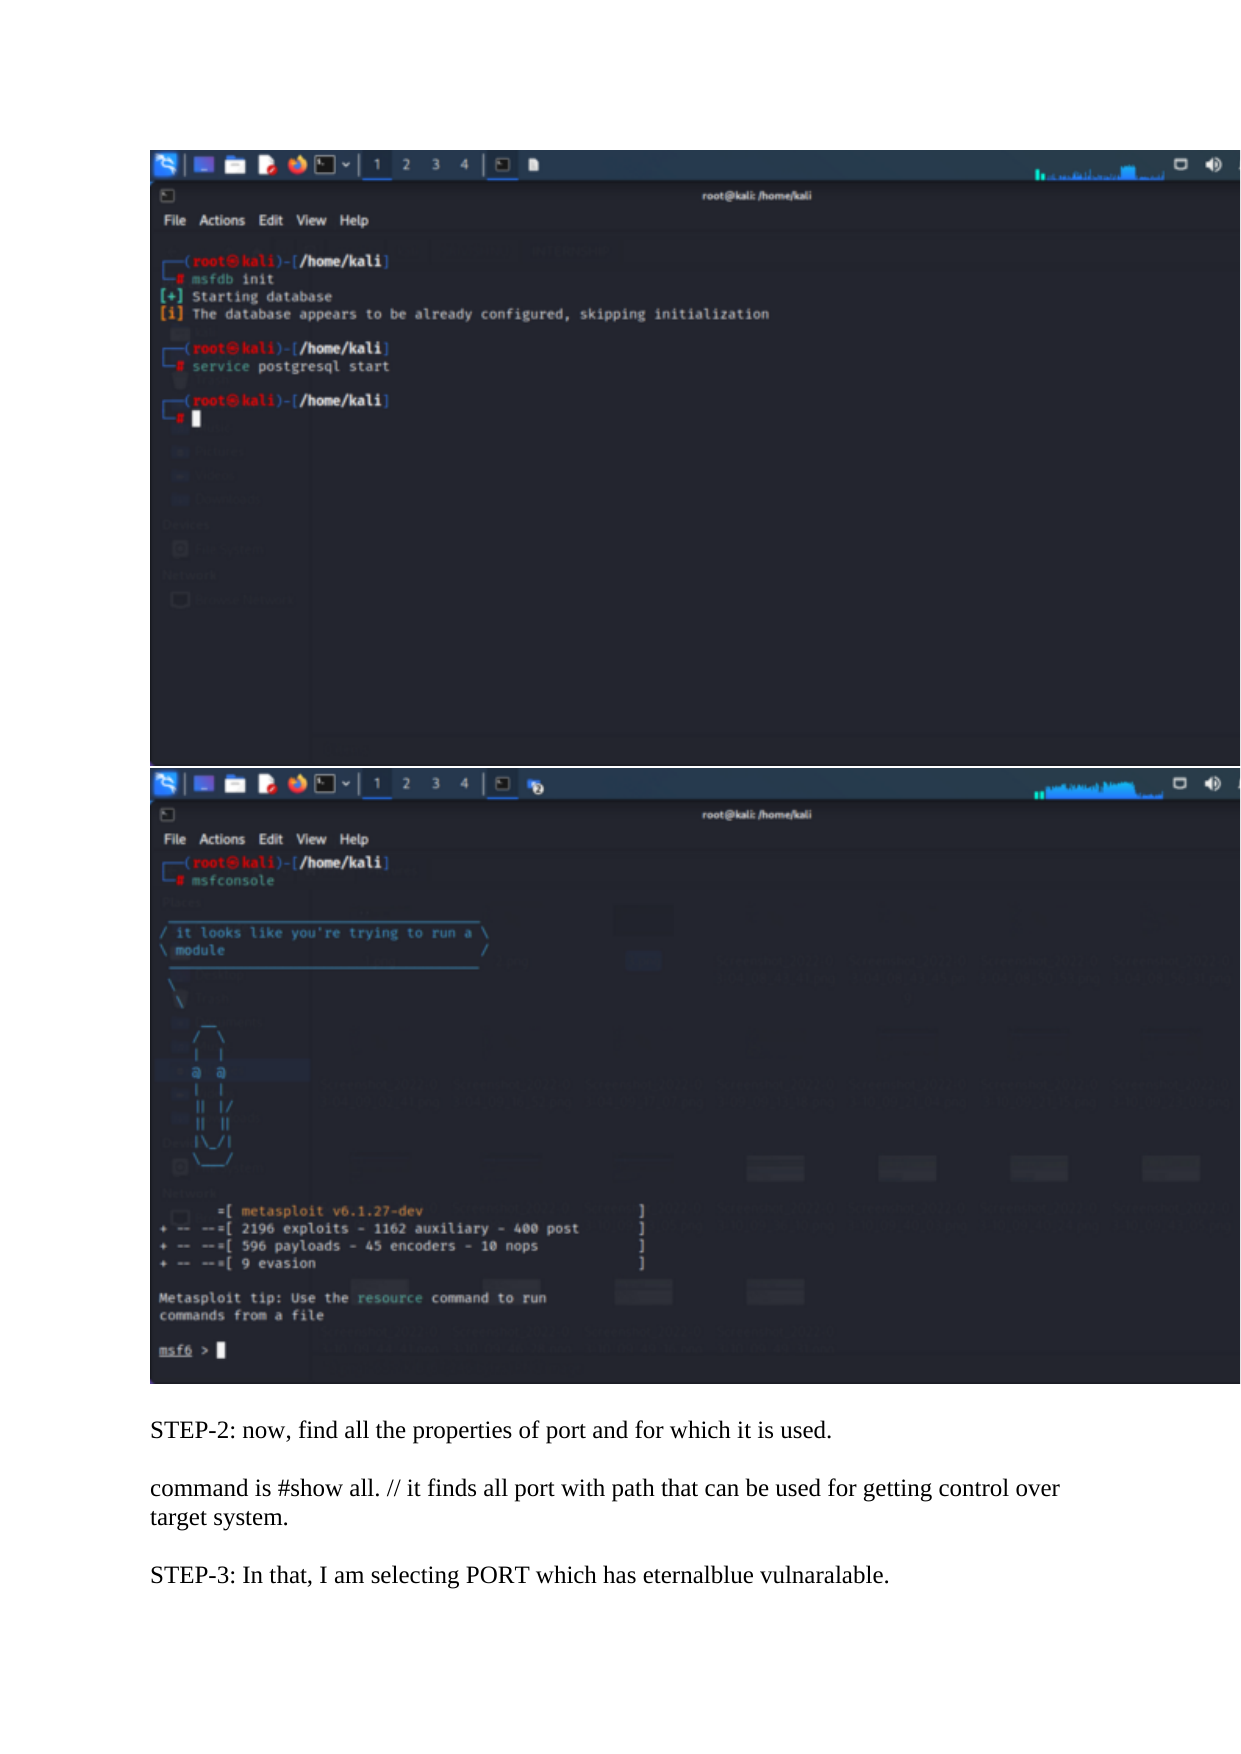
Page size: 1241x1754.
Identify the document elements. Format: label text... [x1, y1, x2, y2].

picture [150, 150, 1241, 766]
picture [150, 768, 1241, 1384]
text command is #show all. // it finds all port with path that can be used for getting control over target system. [150, 1473, 1090, 1531]
text STEP-3: In that, I am selecting PORT which has eternalblue vulnaralable. [150, 1560, 1090, 1589]
text STEP-2: now, find all the properties of port and for which it is used. [150, 1416, 1090, 1444]
